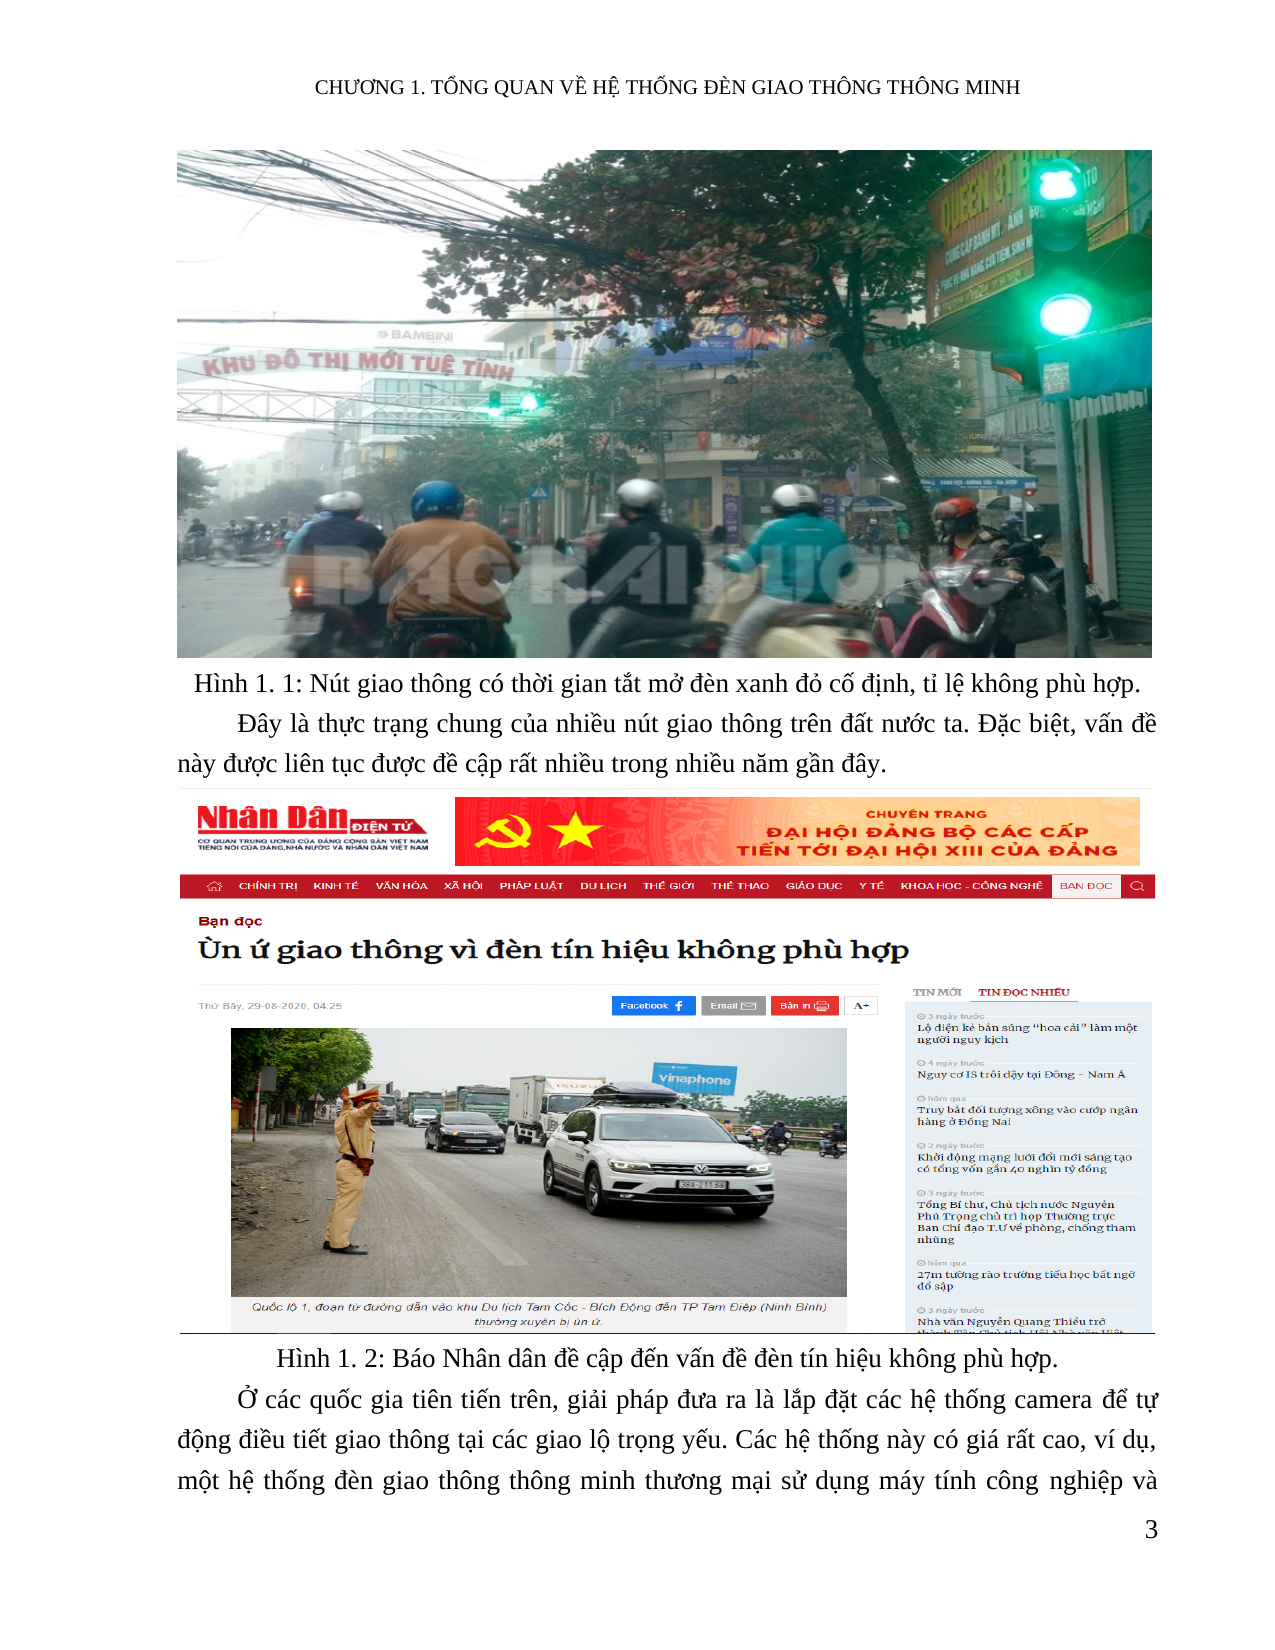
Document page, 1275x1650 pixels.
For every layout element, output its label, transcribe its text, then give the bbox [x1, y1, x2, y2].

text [177, 1383, 1158, 1495]
picture [180, 788, 1155, 1334]
picture [177, 150, 1152, 658]
text Đây là thực trạng chung của nhiều nút giao thông trên đất nước ta. Đặc biệt, vấn đề này được liên tục được đề cập rất nhiều trong nhiều năm gần đây. [177, 707, 1158, 779]
